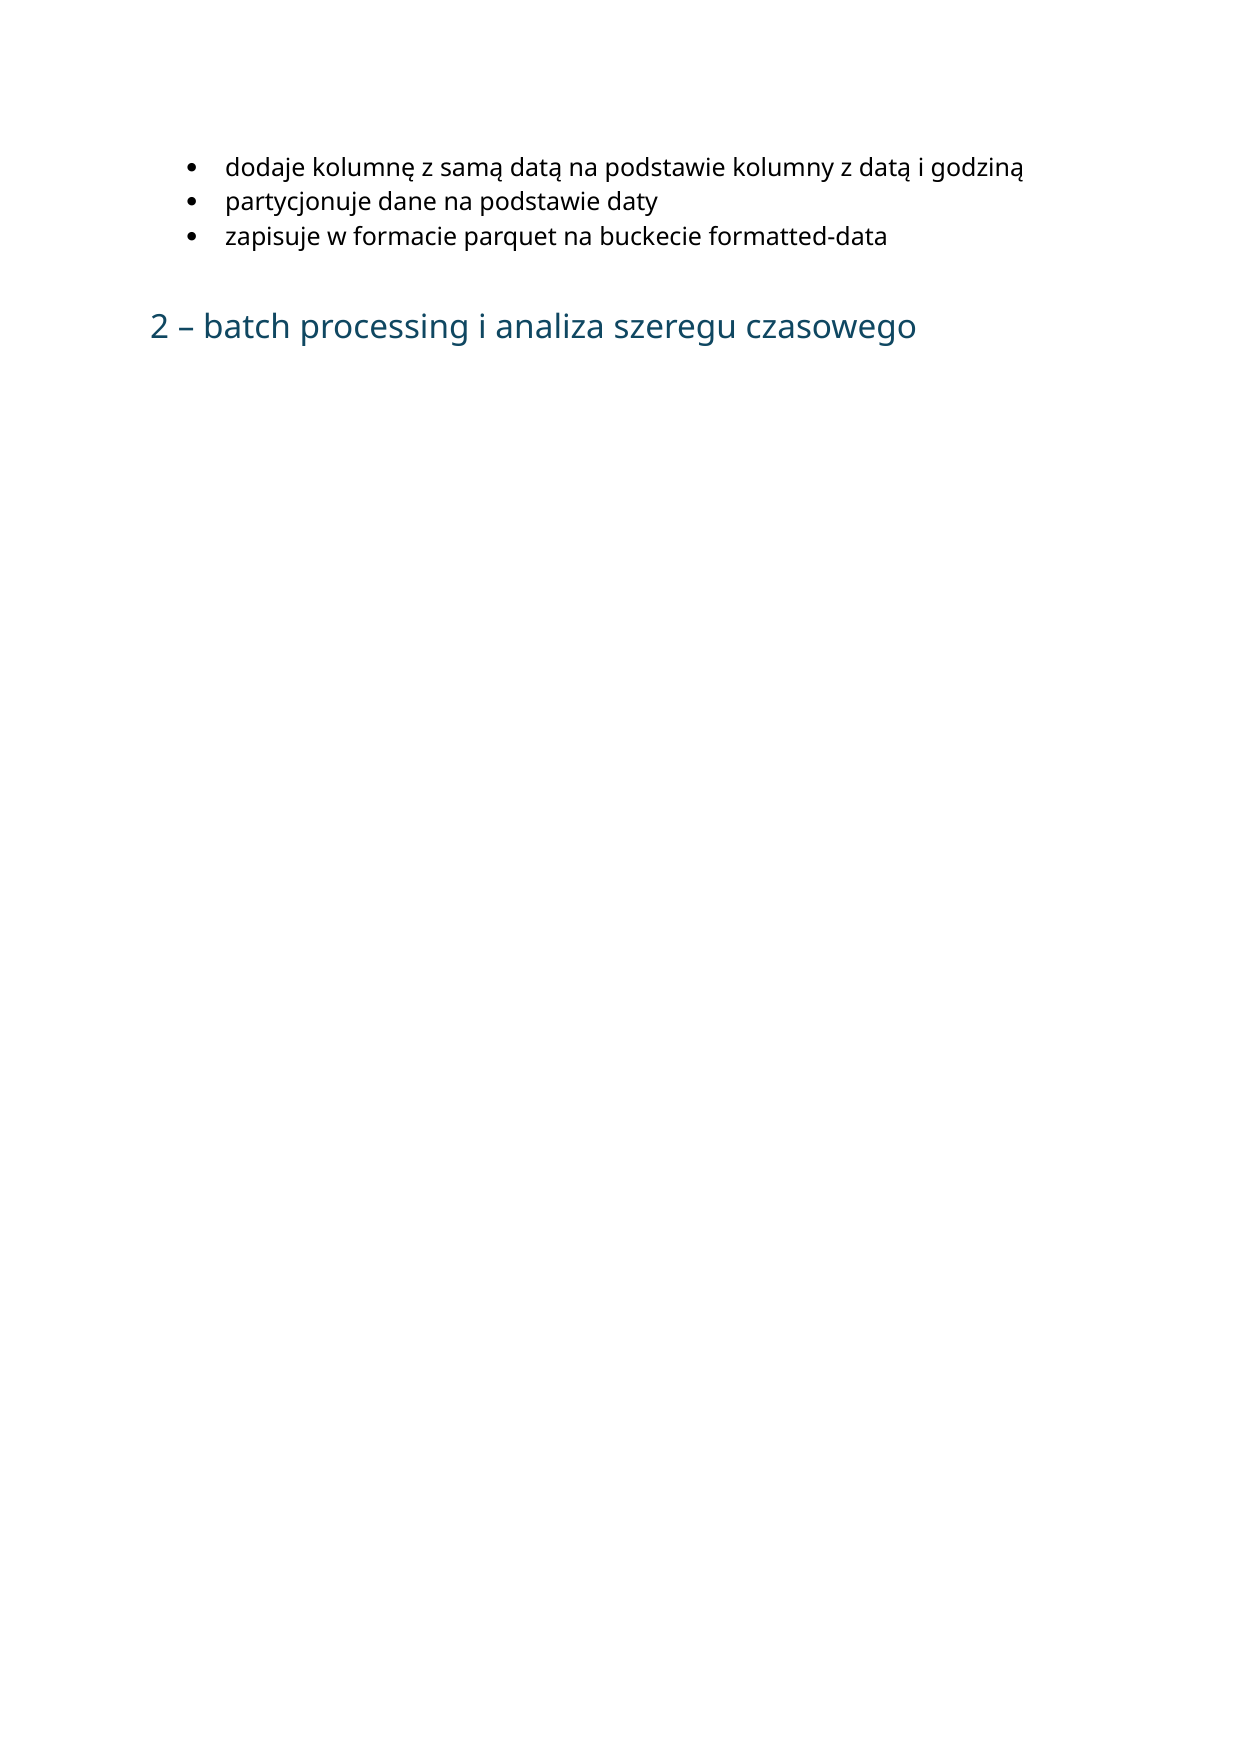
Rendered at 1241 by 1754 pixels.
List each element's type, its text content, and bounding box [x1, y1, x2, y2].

list dodaje kolumnę z samą datą na podstawie kolumny z datą i godziną [187, 150, 1090, 184]
subtitle 2 – batch processing i analiza szeregu czasowego [150, 303, 1090, 348]
list zapisuje w formacie parquet na buckecie formatted-data [187, 218, 1090, 252]
list partycjonuje dane na podstawie daty [187, 184, 1090, 218]
